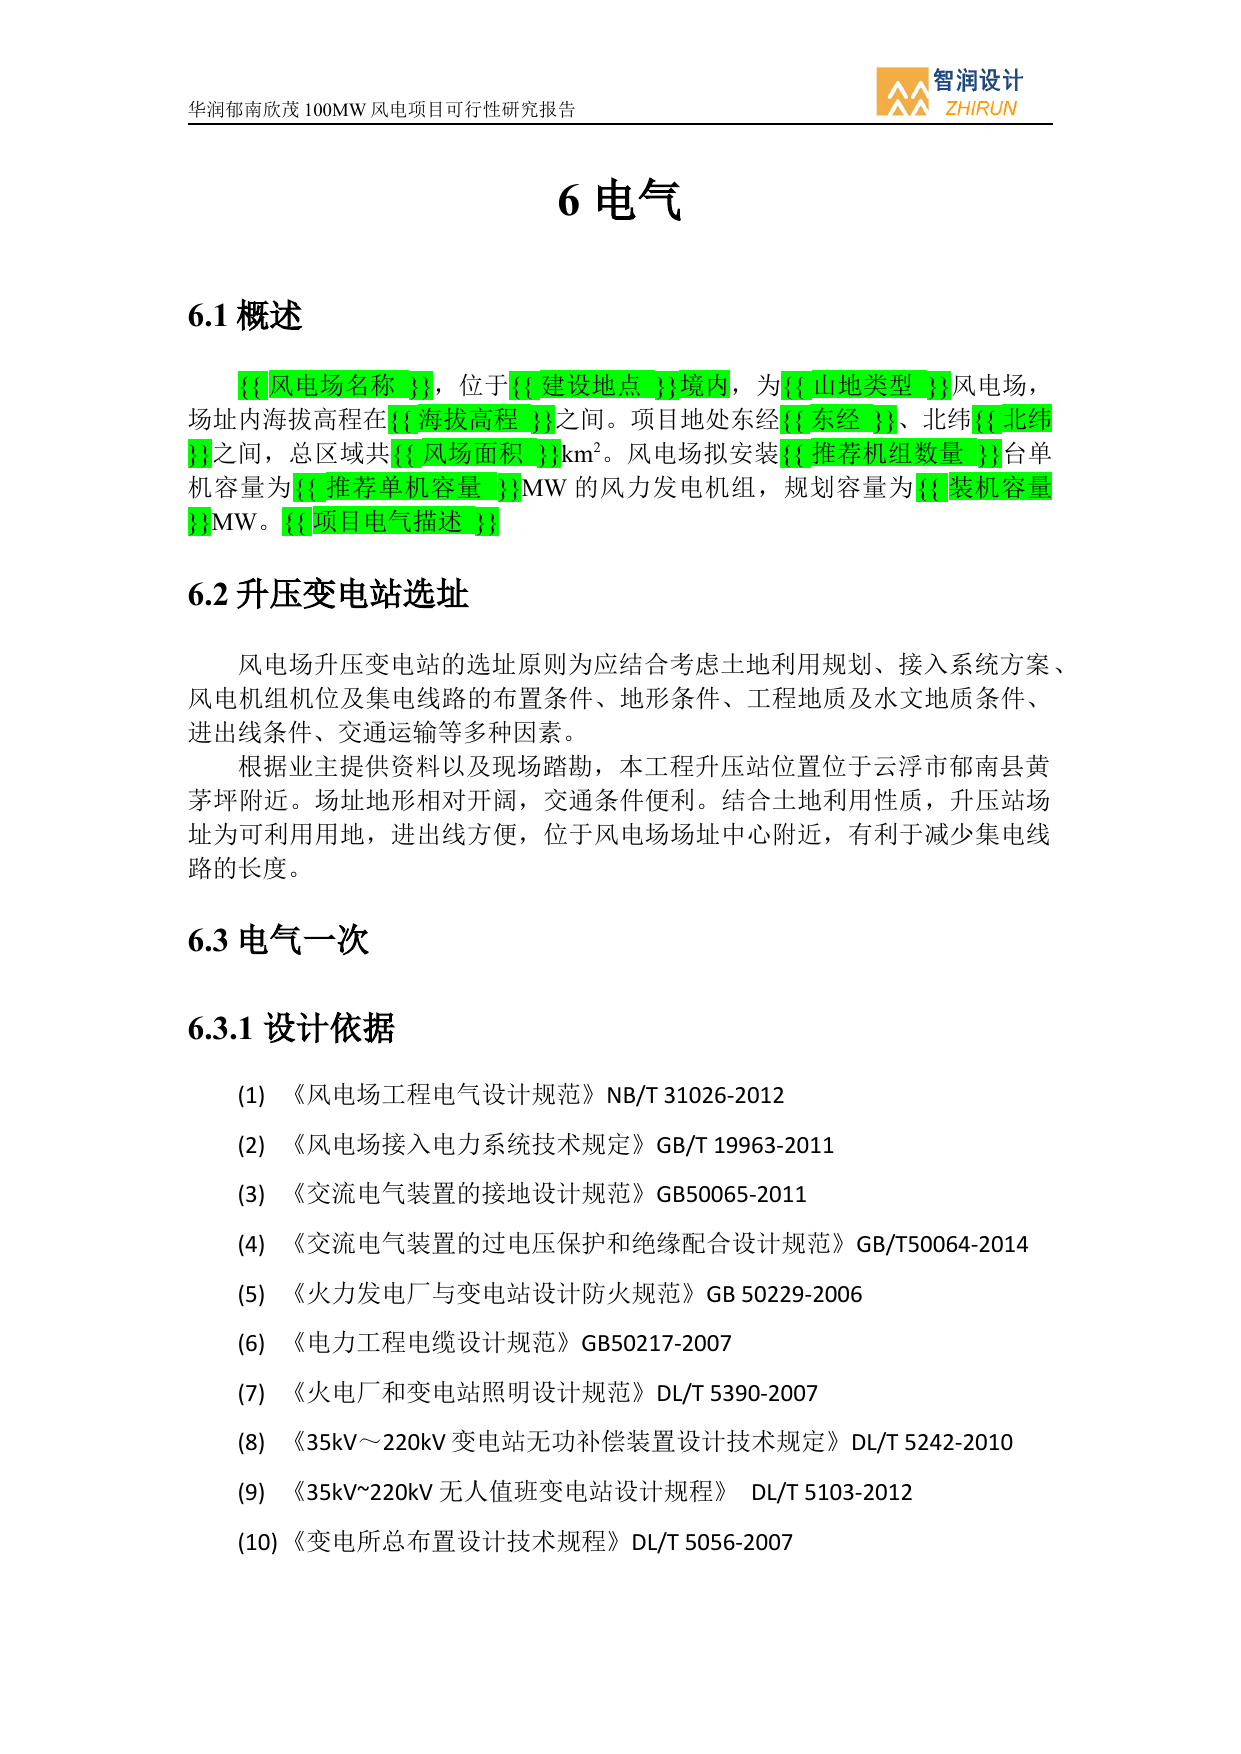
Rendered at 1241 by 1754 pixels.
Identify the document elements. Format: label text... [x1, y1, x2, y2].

list 《火力发电厂与变电站设计防火规范》GB 50229-2006 [237, 1276, 1053, 1309]
text 根据业主提供资料以及现场踏勘，本工程升压站位置位于云浮市郁南县黄茅坪附近。场址地形相对开阔，交通条件便利。结合土地利用性质，升压站场址为可利用用地，进出线方便，位于风电场场址中心附近，有利于减少集电线路的长度。 [187, 748, 1053, 884]
text 6.3.1 设计依据 [187, 992, 1053, 1060]
list 《变电所总布置设计技术规程》DL/T 5056-2007 [237, 1523, 1053, 1557]
list 《交流电气装置的接地设计规范》GB50065-2011 [237, 1176, 1053, 1210]
text 6.1概述 [187, 293, 1053, 334]
text 6 电气 [187, 164, 1053, 232]
list 《电力工程电缆设计规范》GB50217-2007 [237, 1325, 1053, 1359]
list 《交流电气装置的过电压保护和绝缘配合设计规范》GB/T50064-2014 [237, 1226, 1053, 1260]
text 6.2升压变电站选址 [187, 572, 1053, 612]
list 《35kV～220kV变电站无功补偿装置设计技术规定》DL/T 5242-2010 [237, 1424, 1053, 1458]
list 《火电厂和变电站照明设计规范》DL/T 5390-2007 [237, 1375, 1053, 1409]
text 风电场升压变电站的选址原则为应结合考虑土地利用规划、接入系统方案、风电机组机位及集电线路的布置条件、地形条件、工程地质及水文地质条件、进出线条件、交通运输等多种因素。 [187, 646, 1053, 748]
text {{ 风电场名称 }}，位于{{ 建设地点 }}境内，为{{ 山地类型 }}风电场，场址内海拔高程在{{ 海拔高程 }}之间。项目地处东经{{ 东经 }}、北纬{{ 北纬 }}之间，总区域共{{ 风场面积 }}km2。风电场拟安装{{ 推荐机组数量 }}台单机容量为{{ 推荐单机容量 }}MW的风力发电机组，规划容量为{{ 装机容量 }}MW。{{ 项目电气描述 }} [187, 368, 1053, 538]
text 6.3电气一次 [187, 918, 1053, 958]
list 《风电场工程电气设计规范》NB/T 31026-2012 [237, 1077, 1053, 1111]
list 《风电场接入电力系统技术规定》GB/T 19963-2011 [237, 1127, 1053, 1161]
list 《35kV~220kV无人值班变电站设计规程》 DL/T 5103-2012 [237, 1474, 1053, 1508]
picture [876, 65, 1024, 117]
